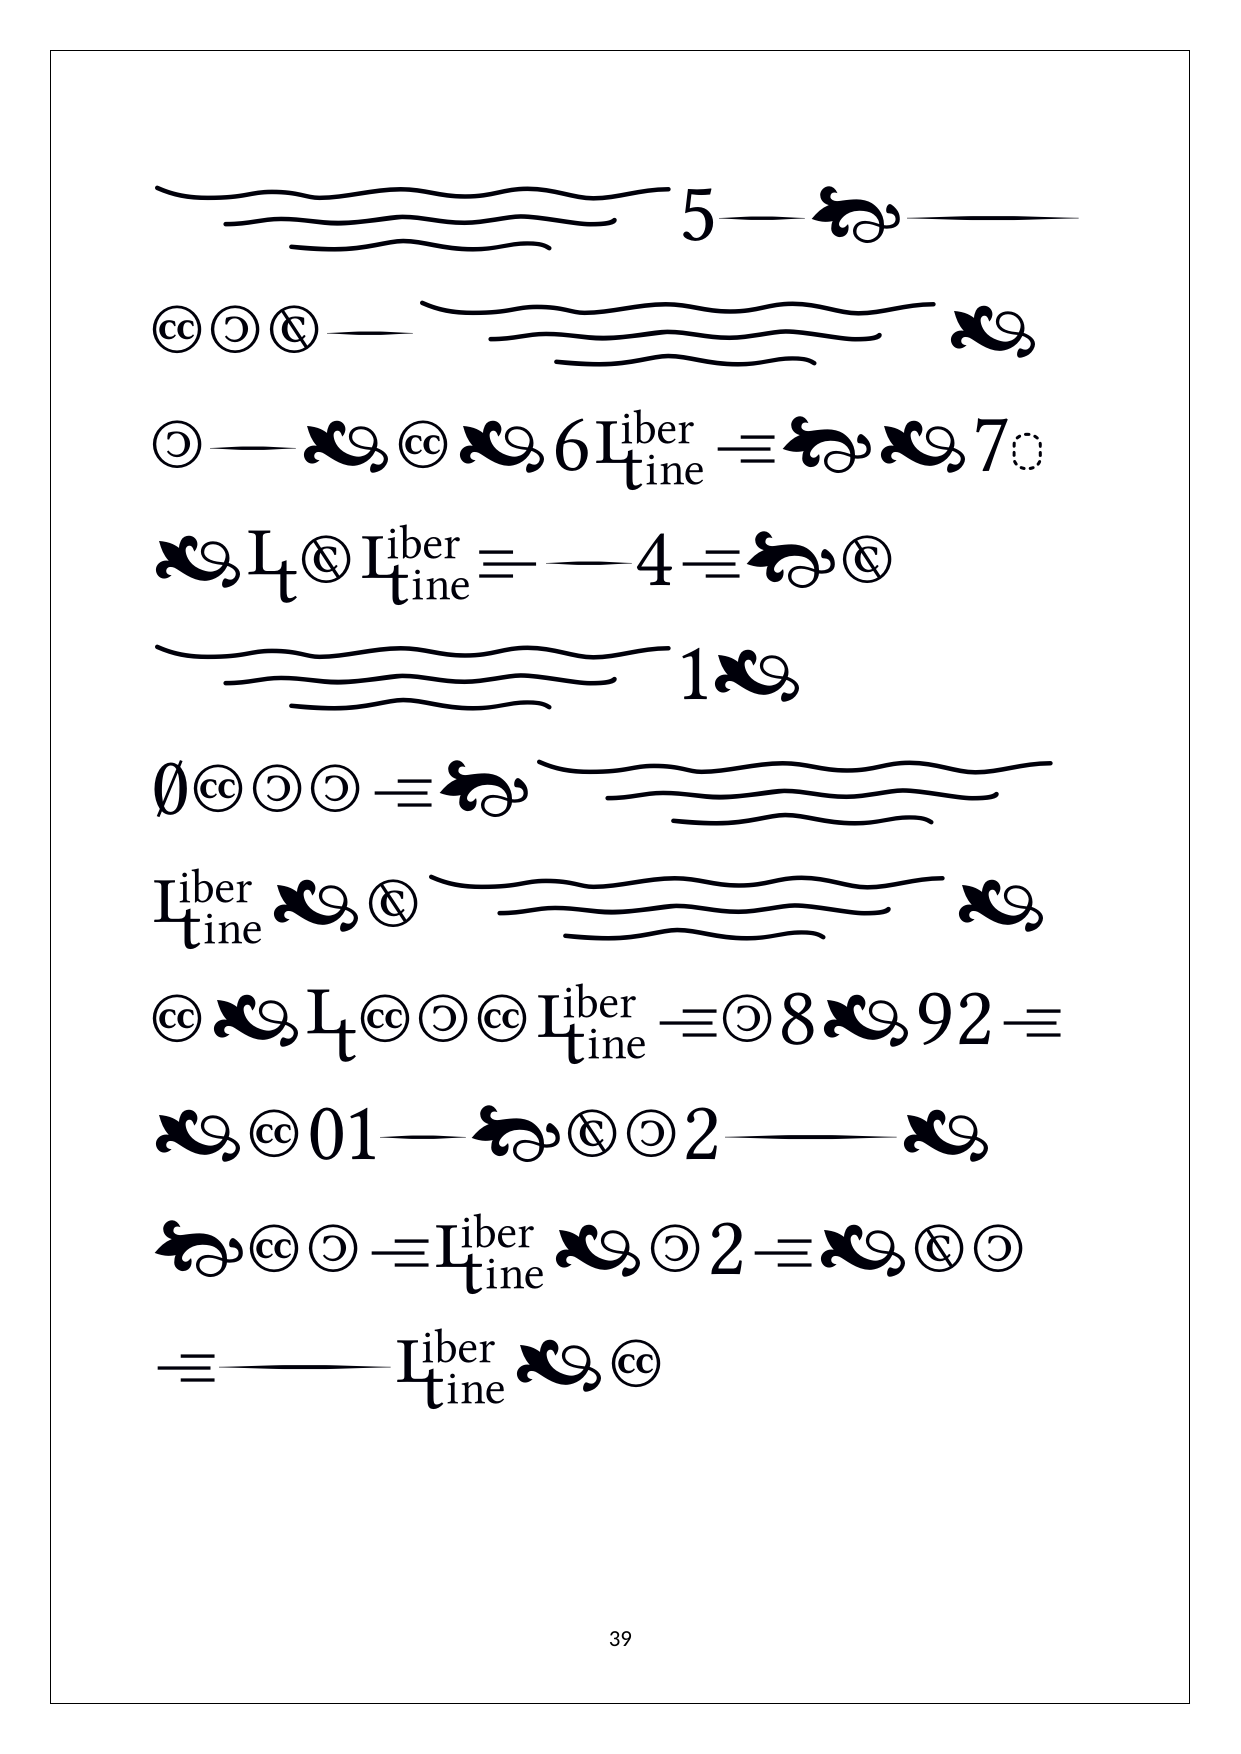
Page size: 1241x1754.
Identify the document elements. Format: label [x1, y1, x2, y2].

text [150, 150, 1090, 724]
text [150, 724, 1090, 1414]
